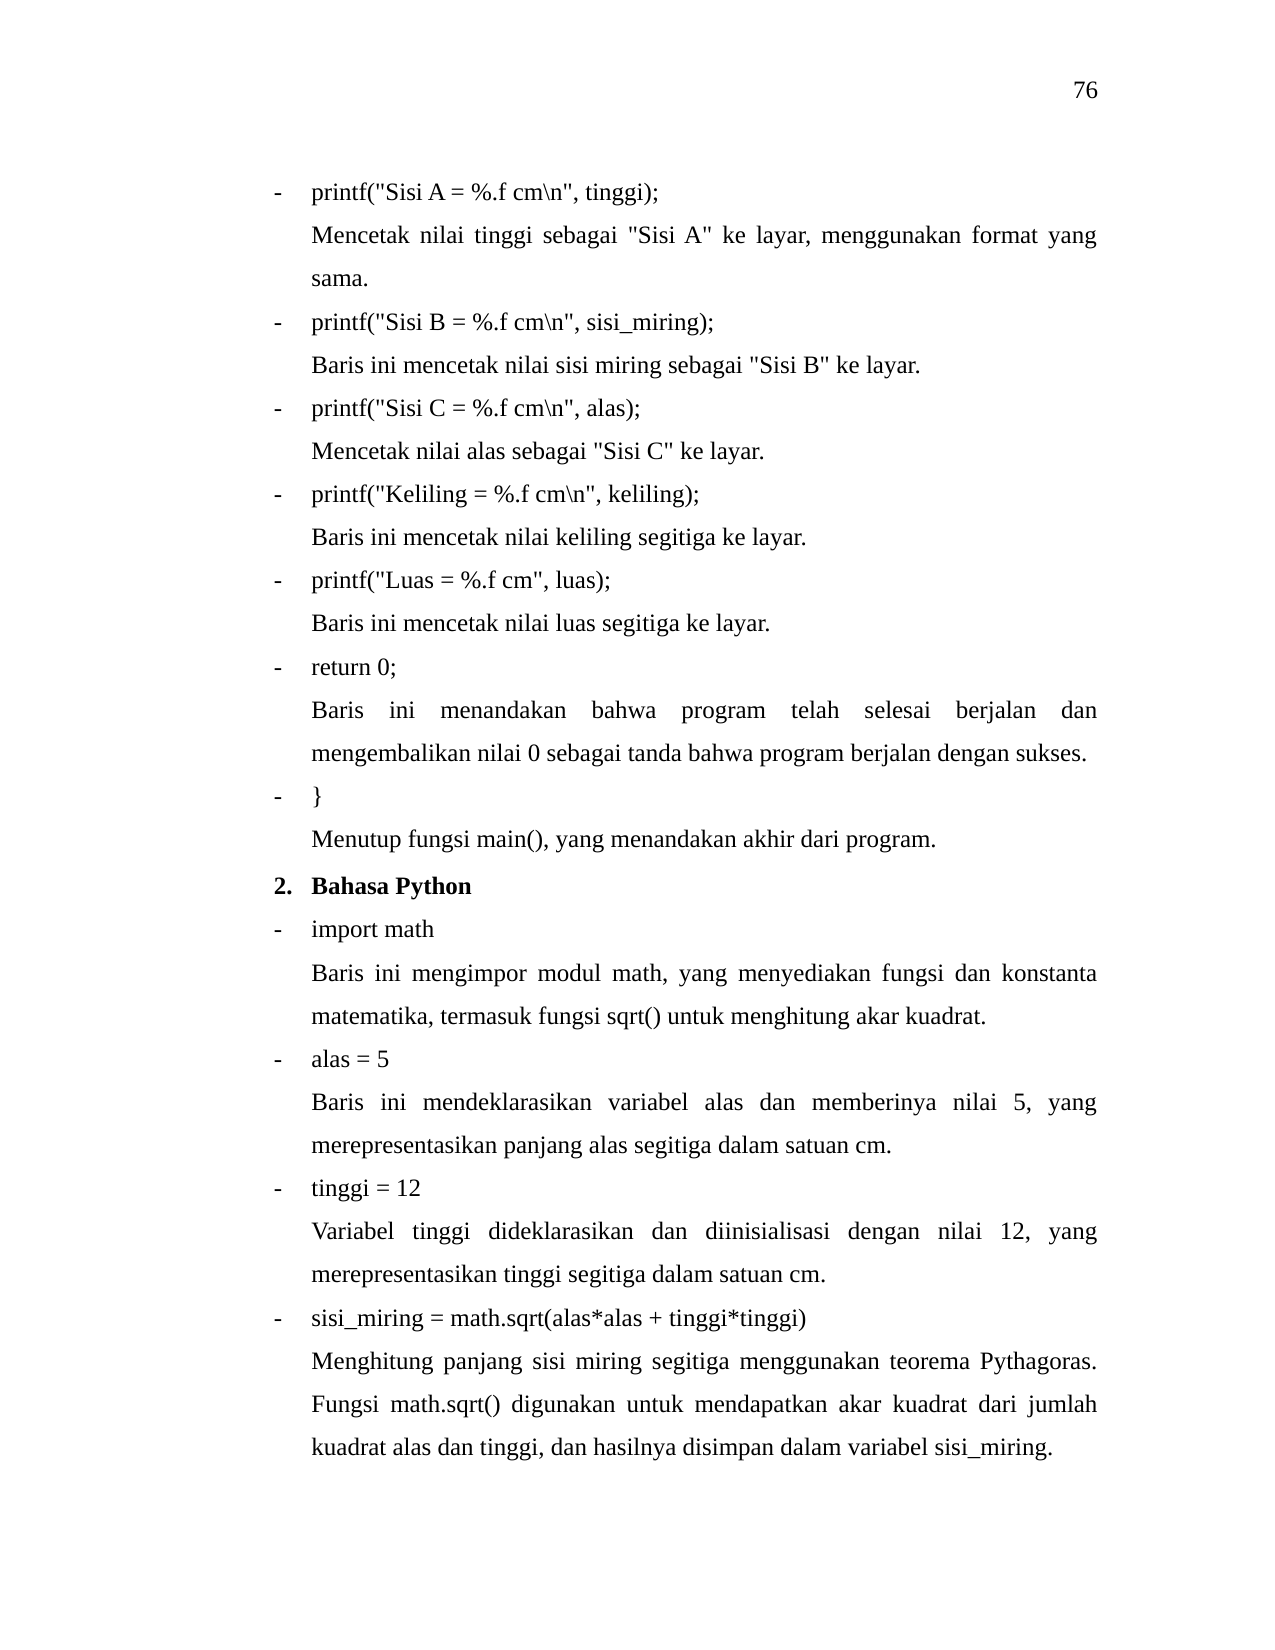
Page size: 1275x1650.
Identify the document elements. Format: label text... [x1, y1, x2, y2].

list Baris ini mencetak nilai sisi miring sebagai "Sisi B" ke layar. [311, 350, 1098, 378]
list Baris ini mengimpor modul math, yang menyediakan fungsi dan konstanta matematika, termasuk fungsi sqrt() untuk menghitung akar kuadrat. [311, 958, 1098, 1029]
list return 0; [274, 652, 1098, 680]
subtitle Bahasa Python [274, 871, 1098, 900]
list printf("Luas = %.f cm", luas); [274, 565, 1098, 594]
list printf("Sisi A = %.f cm\n", tinggi); [274, 177, 1098, 206]
list printf("Keliling = %.f cm\n", keliling); [274, 479, 1098, 508]
list sisi_miring = math.sqrt(alas*alas + tinggi*tinggi) [274, 1303, 1098, 1331]
list Mencetak nilai tinggi sebagai "Sisi A" ke layar, menggunakan format yang sama. [311, 220, 1098, 292]
list Menutup fungsi main(), yang menandakan akhir dari program. [311, 824, 1098, 853]
list Baris ini mencetak nilai keliling segitiga ke layar. [311, 522, 1098, 551]
list tinggi = 12 [274, 1173, 1098, 1202]
list printf("Sisi C = %.f cm\n", alas); [274, 393, 1098, 422]
list Menghitung panjang sisi miring segitiga menggunakan teorema Pythagoras. Fungsi math.sqrt() digunakan untuk mendapatkan akar kuadrat dari jumlah kuadrat alas dan tinggi, dan hasilnya disimpan dalam variabel sisi_miring. [311, 1346, 1098, 1461]
list Baris ini menandakan bahwa program telah selesai berjalan dan mengembalikan nilai 0 sebagai tanda bahwa program berjalan dengan sukses. [311, 695, 1098, 767]
list Baris ini mendeklarasikan variabel alas dan memberinya nilai 5, yang merepresentasikan panjang alas segitiga dalam satuan cm. [311, 1087, 1098, 1159]
list Mencetak nilai alas sebagai "Sisi C" ke layar. [311, 436, 1098, 465]
list printf("Sisi B = %.f cm\n", sisi_miring); [274, 307, 1098, 335]
list Baris ini mencetak nilai luas segitiga ke layar. [311, 608, 1098, 637]
list alas = 5 [274, 1044, 1098, 1073]
list import math [274, 914, 1098, 943]
list } [274, 781, 1098, 810]
list Variabel tinggi dideklarasikan dan diinisialisasi dengan nilai 12, yang merepresentasikan tinggi segitiga dalam satuan cm. [311, 1216, 1098, 1288]
